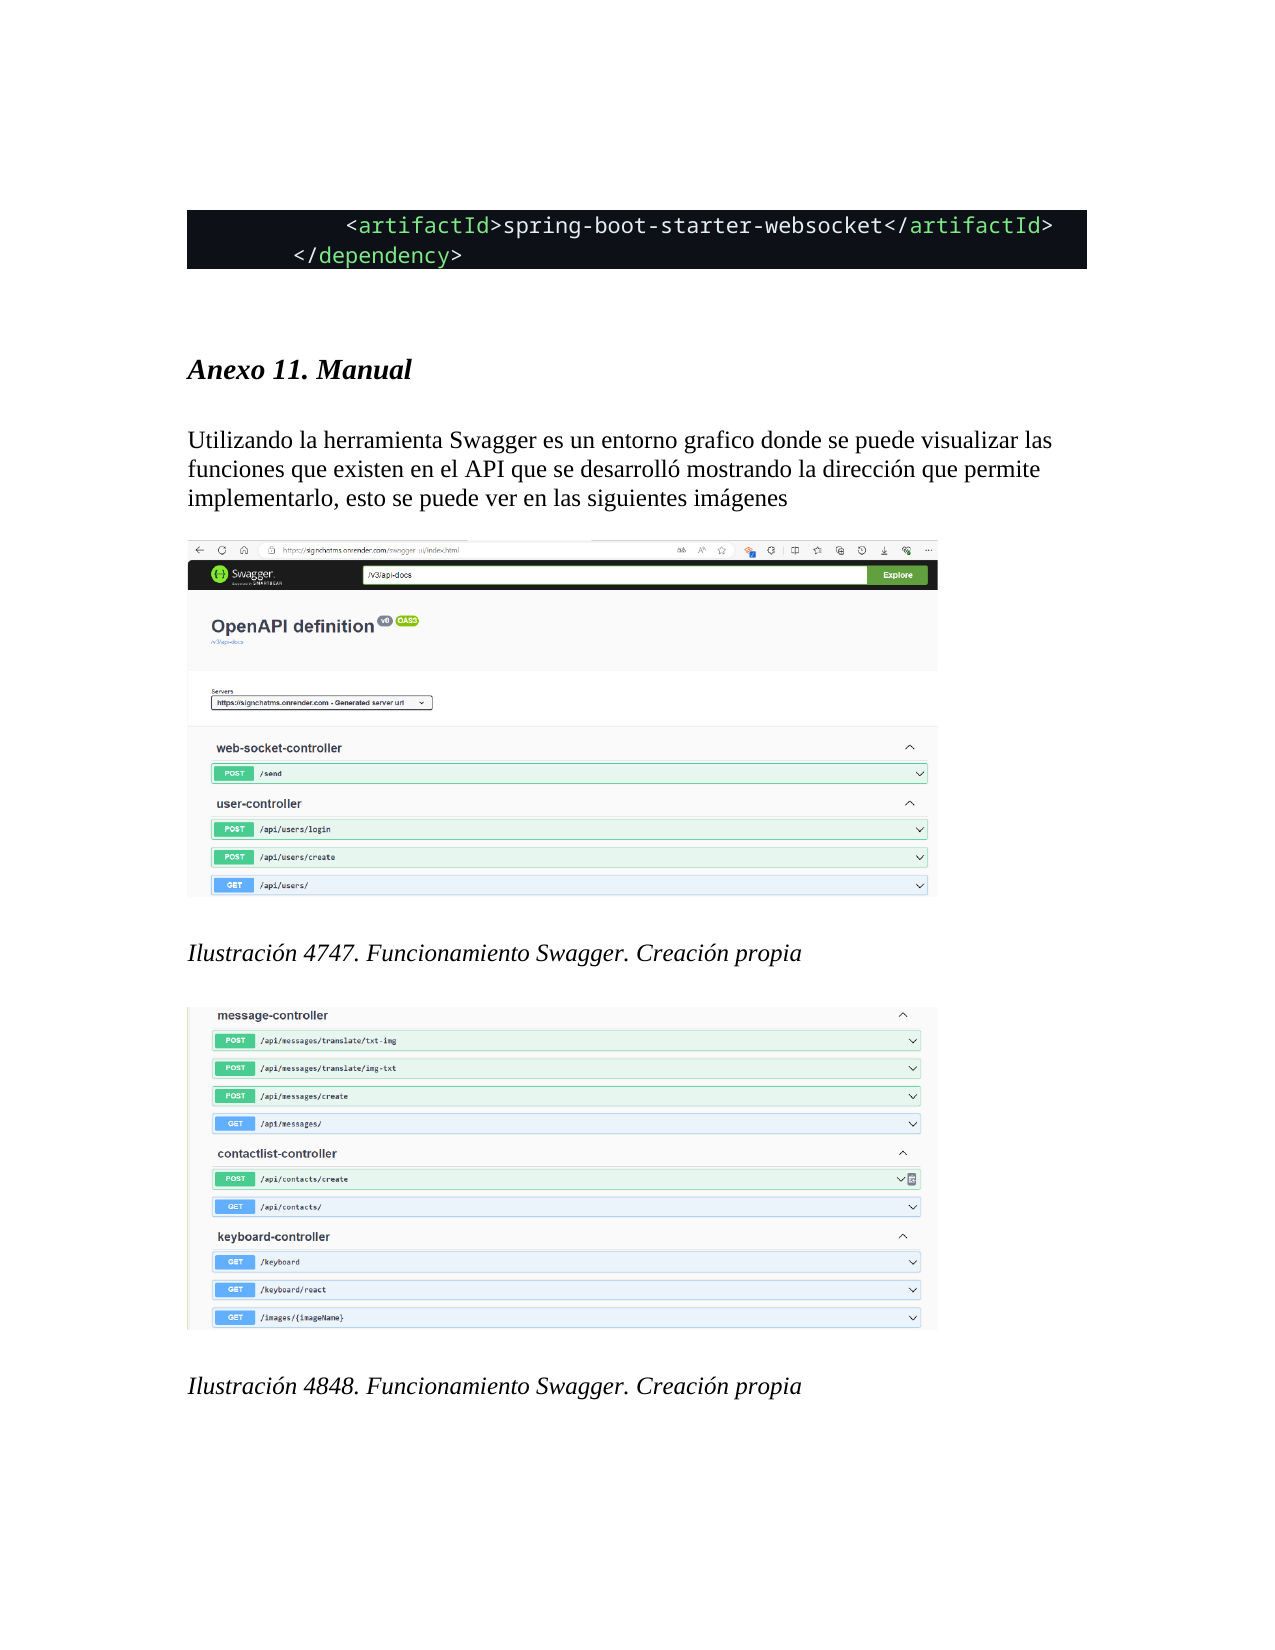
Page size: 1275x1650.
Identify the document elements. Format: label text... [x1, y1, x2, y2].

text Utilizando la herramienta Swagger es un entorno grafico donde se puede visualizar las funciones que existen en el API que se desarrolló mostrando la dirección que permite implementarlo, esto se puede ver en las siguientes imágenes [187, 425, 1087, 512]
text </dependency> [187, 240, 1087, 269]
subtitle Anexo 11. Manual [187, 352, 1087, 386]
text <artifactId>spring-boot-starter-websocket</artifactId> [187, 210, 1087, 240]
text Ilustración 4848. Funcionamiento Swagger. Creación propia [187, 1371, 1087, 1400]
picture [187, 540, 938, 897]
picture [187, 1007, 938, 1330]
text Ilustración 4747. Funcionamiento Swagger. Creación propia [187, 938, 1087, 967]
